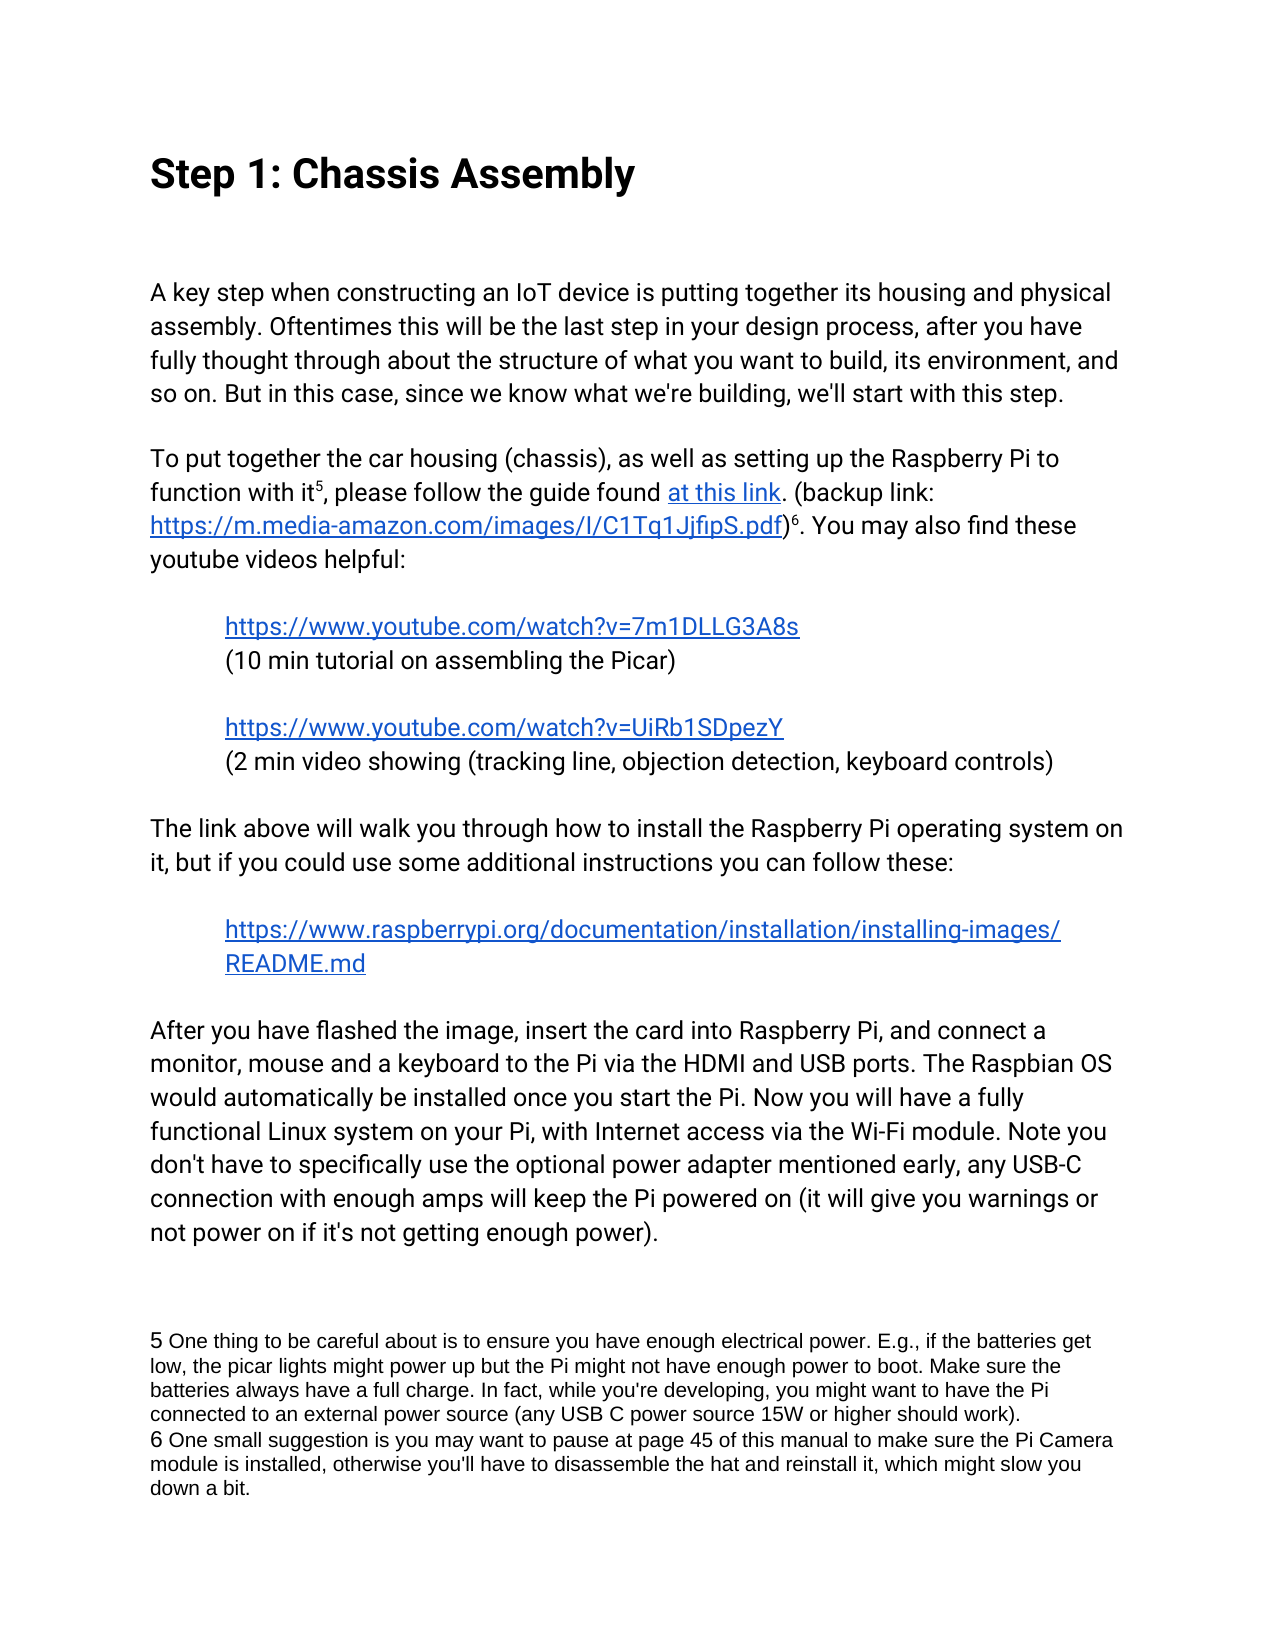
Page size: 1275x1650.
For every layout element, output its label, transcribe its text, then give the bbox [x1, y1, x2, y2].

text https://www.raspberrypi.org/documentation/installation/installing-images/README.md [225, 915, 1125, 978]
text The link above will walk you through how to install the Raspberry Pi operating system on it, but if you could use some additional instructions you can follow these: [150, 814, 1125, 877]
subtitle Step 1: Chassis Assembly [150, 150, 1125, 199]
text After you have flashed the image, insert the card into Raspberry Pi, and connect a monitor, mouse and a keyboard to the Pi via the HDMI and USB ports. The Raspbian OS would automatically be installed once you start the Pi. Now you will have a fully functional Linux system on your Pi, with Internet access via the Wi-Fi module. Note you don't have to specifically use the optional power adapter mentioned early, any USB-C connection with enough amps will keep the Pi powered on (it will give you warnings or not power on if it's not getting enough power). [150, 1016, 1125, 1247]
text A key step when constructing an IoT device is putting together its housing and physical assembly. Oftentimes this will be the last step in your design process, after you have fully thought through about the structure of what you want to build, its environment, and so on. But in this case, since we know what we're building, we'll start with this step. [150, 279, 1125, 409]
text To put together the car housing (chassis), as well as setting up the Raspberry Pi to function with it, please follow the guide found at this link. (backup link: https://m.media-amazon.com/images/I/C1Tq1JjfipS.pdf). You may also find these youtube videos helpful: [150, 444, 1125, 574]
text https://www.youtube.com/watch?v=7m1DLLG3A8s [225, 612, 1125, 642]
text (2 min video showing (tracking line, objection detection, keyboard controls) [225, 747, 1125, 776]
text (10 min tutorial on assembling the Picar) [225, 646, 1125, 675]
text https://www.youtube.com/watch?v=UiRb1SDpezY [225, 713, 1125, 742]
